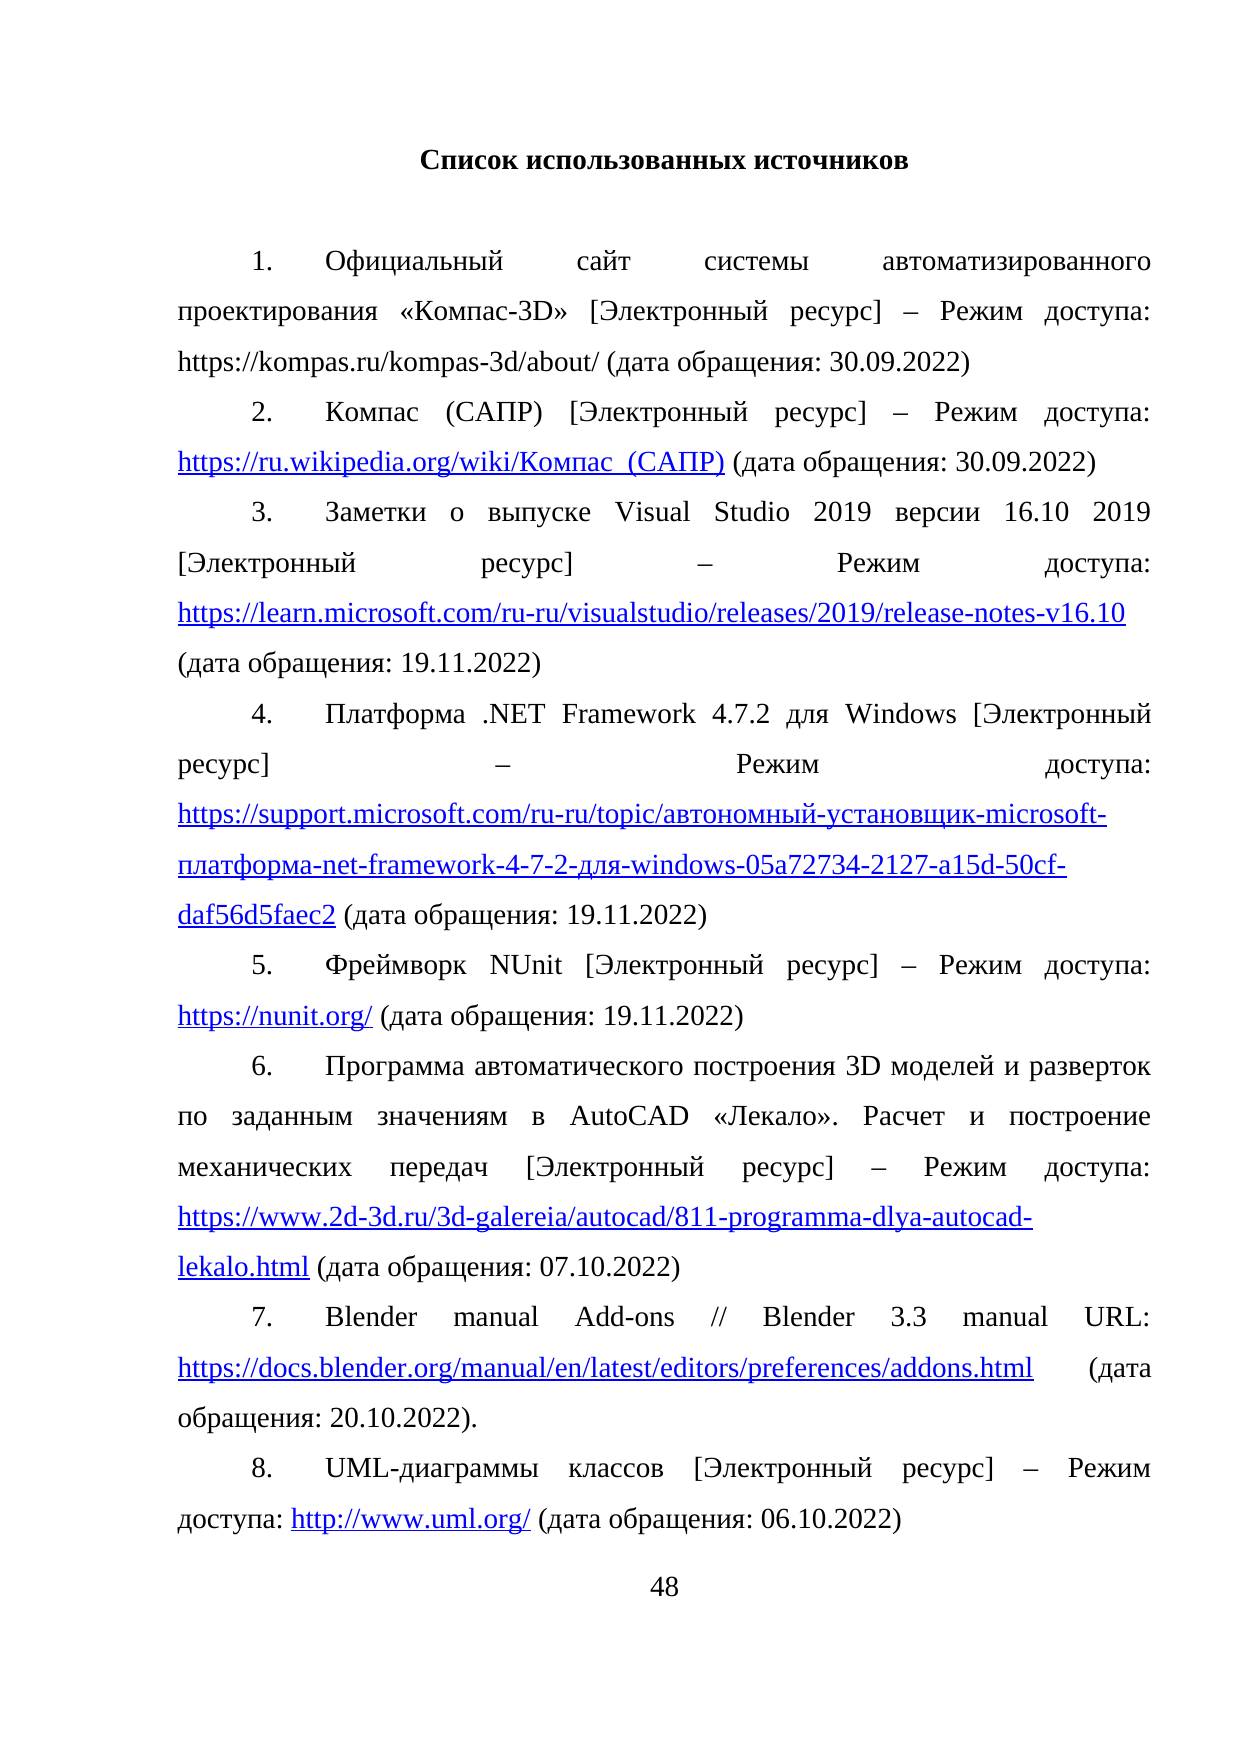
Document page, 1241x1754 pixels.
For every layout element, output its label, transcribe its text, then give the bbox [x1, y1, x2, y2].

list Программа автоматического построения 3D моделей и разверток по заданным значениям в AutoCAD «Лекало». Расчет и построение механических передач [Электронный ресурс] – Режим доступа: https://www.2d-3d.ru/3d-galereia/autocad/811-programma-dlya-autocad-lekalo.html (дата обращения: 07.10.2022) [177, 1048, 1152, 1283]
list Фреймворк NUnit [Электронный ресурс] – Режим доступа: https://nunit.org/ (дата обращения: 19.11.2022) [177, 947, 1152, 1031]
list Blender manual Add-ons // Blender 3.3 manual URL: https://docs.blender.org/manual/en/latest/editors/preferences/addons.html (дата обращения: 20.10.2022). [177, 1299, 1152, 1434]
list Платформа .NET Framework 4.7.2 для Windows [Электронный ресурс] – Режим доступа: https://support.microsoft.com/ru-ru/topic/автономный-установщик-microsoft-платформа-net-framework-4-7-2-для-windows-05a72734-2127-a15d-50cf-daf56d5faec2 (дата обращения: 19.11.2022) [177, 696, 1152, 931]
list Компас (САПР) [Электронный ресурс] – Режим доступа: https://ru.wikipedia.org/wiki/Компас_(САПР) (дата обращения: 30.09.2022) [177, 394, 1152, 478]
list UML-диаграммы классов [Электронный ресурс] – Режим доступа: http://www.uml.org/ (дата обращения: 06.10.2022) [177, 1451, 1152, 1534]
list Заметки о выпуске Visual Studio 2019 версии 16.10 2019 [Электронный ресурс] – Режим доступа: https://learn.microsoft.com/ru-ru/visualstudio/releases/2019/release-notes-v16.10 (дата обращения: 19.11.2022) [177, 494, 1152, 679]
list Официальный сайт системы автоматизированного проектирования «Компас-3D» [Электронный ресурс] – Режим доступа: https://kompas.ru/kompas-3d/about/ (дата обращения: 30.09.2022) [177, 243, 1152, 377]
subtitle Список использованных источников [177, 142, 1152, 176]
